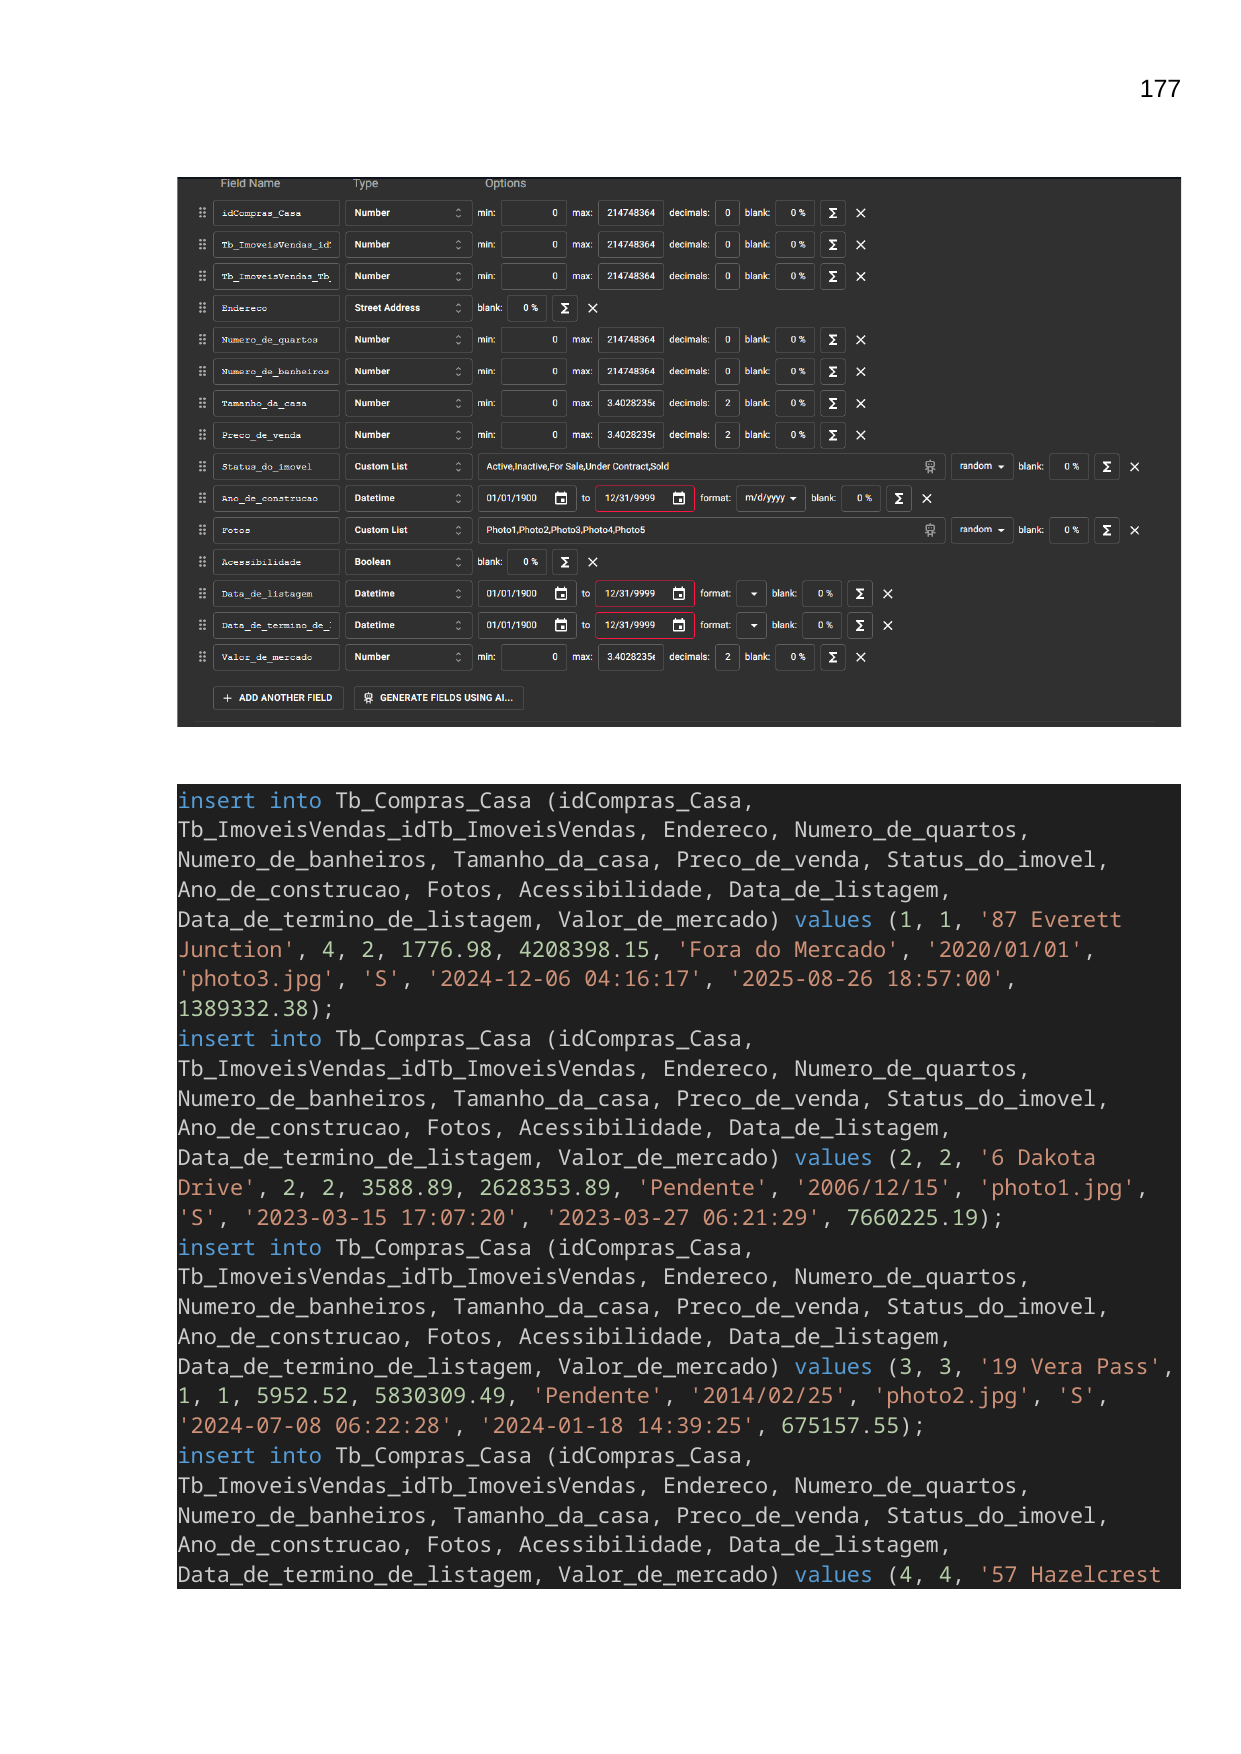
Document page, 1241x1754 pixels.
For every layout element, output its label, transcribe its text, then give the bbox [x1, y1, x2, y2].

text insert into Tb_Compras_Casa (idCompras_Casa, Tb_ImoveisVendas_idTb_ImoveisVendas, Endereco, Numero_de_quartos, Numero_de_banheiros, Tamanho_da_casa, Preco_de_venda, Status_do_imovel, Ano_de_construcao, Fotos, Acessibilidade, Data_de_listagem, Data_de_termino_de_listagem, Valor_de_mercado) values (2, 2, '6 Dakota Drive', 2, 2, 3588.89, 2628353.89, 'Pendente', '2006/12/15', 'photo1.jpg', 'S', '2023-03-15 17:07:20', '2023-03-27 06:21:29', 7660225.19); [177, 1023, 1181, 1231]
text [177, 1440, 1181, 1589]
text insert into Tb_Compras_Casa (idCompras_Casa, Tb_ImoveisVendas_idTb_ImoveisVendas, Endereco, Numero_de_quartos, Numero_de_banheiros, Tamanho_da_casa, Preco_de_venda, Status_do_imovel, Ano_de_construcao, Fotos, Acessibilidade, Data_de_listagem, Data_de_termino_de_listagem, Valor_de_mercado) values (1, 1, '87 Everett Junction', 4, 2, 1776.98, 4208398.15, 'Fora do Mercado', '2020/01/01', 'photo3.jpg', 'S', '2024-12-06 04:16:17', '2025-08-26 18:57:00', 1389332.38); [177, 784, 1181, 1023]
picture [177, 177, 1182, 727]
text insert into Tb_Compras_Casa (idCompras_Casa, Tb_ImoveisVendas_idTb_ImoveisVendas, Endereco, Numero_de_quartos, Numero_de_banheiros, Tamanho_da_casa, Preco_de_venda, Status_do_imovel, Ano_de_construcao, Fotos, Acessibilidade, Data_de_listagem, Data_de_termino_de_listagem, Valor_de_mercado) values (3, 3, '19 Vera Pass', 1, 1, 5952.52, 5830309.49, 'Pendente', '2014/02/25', 'photo2.jpg', 'S', '2024-07-08 06:22:28', '2024-01-18 14:39:25', 675157.55); [177, 1231, 1181, 1440]
